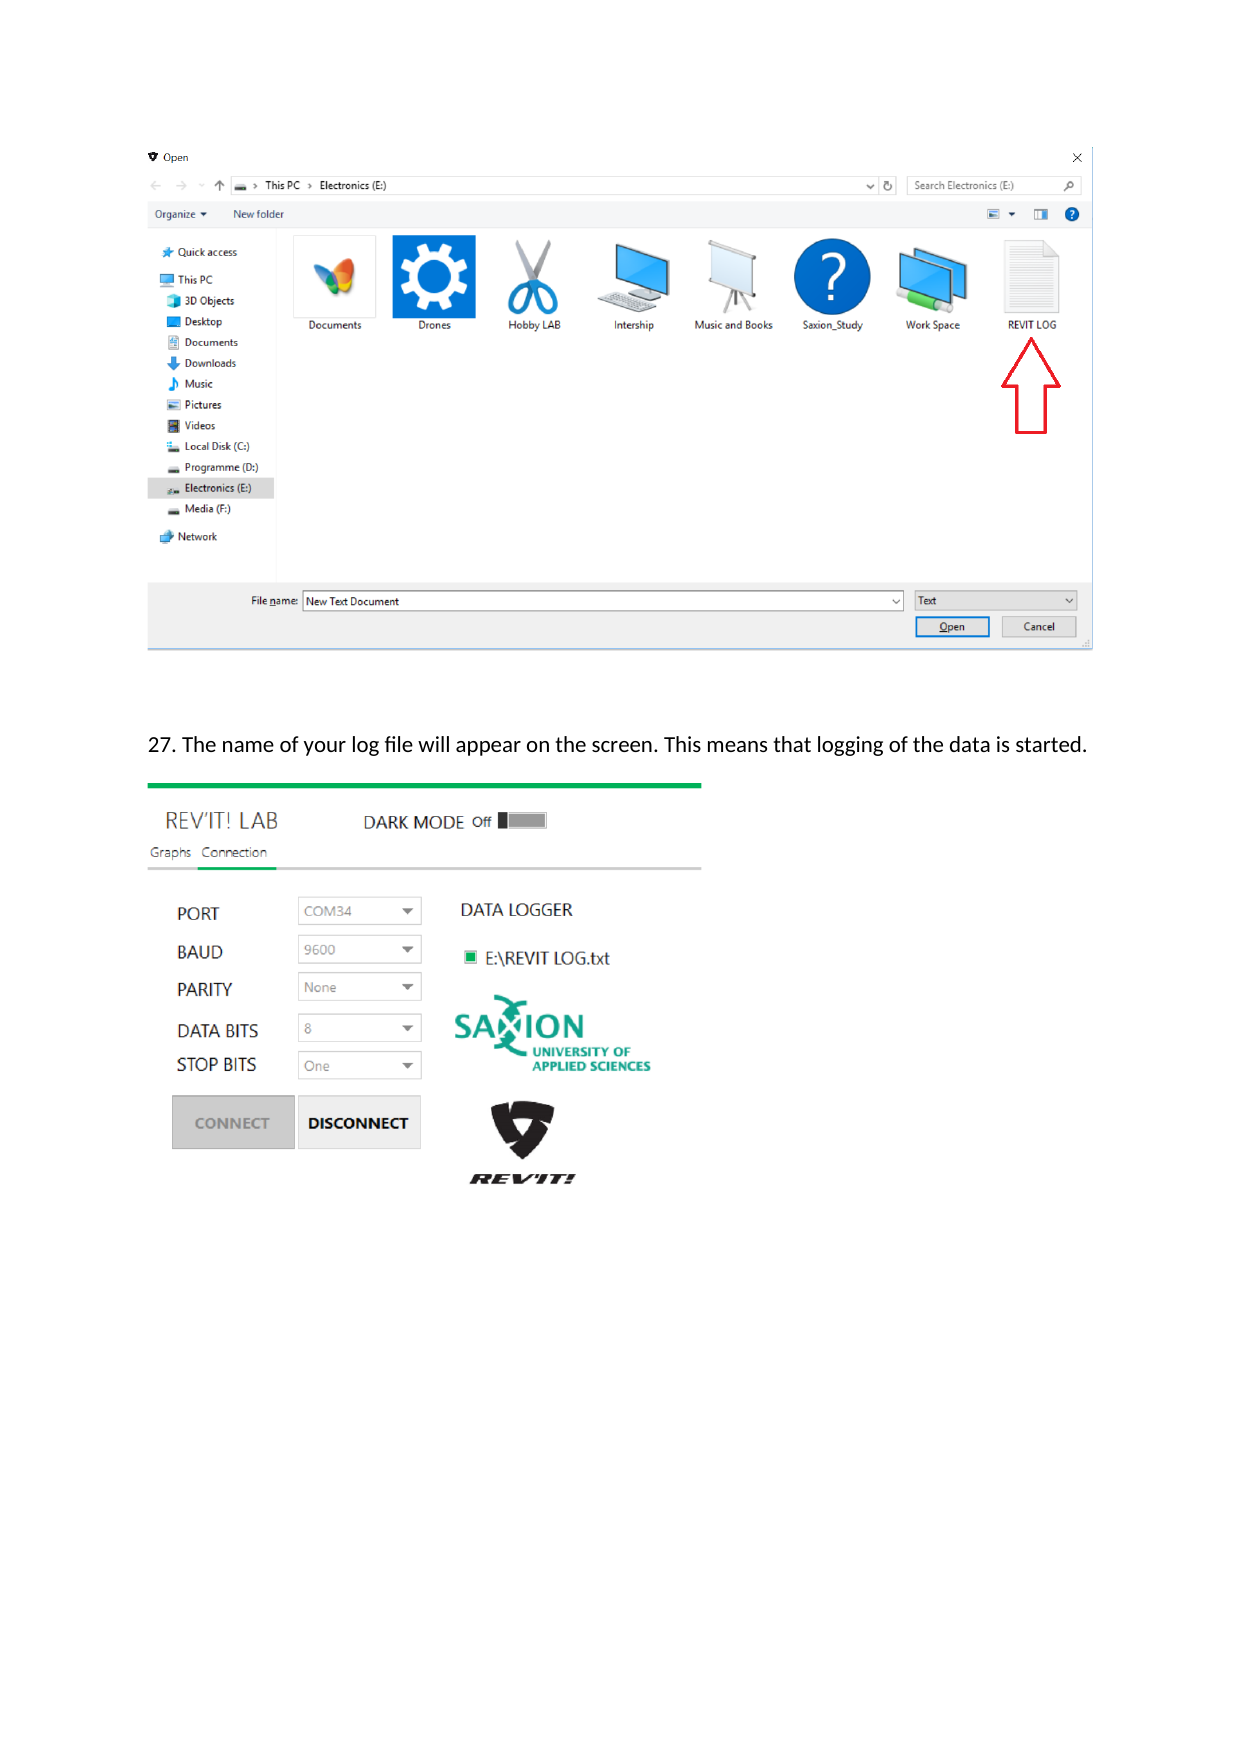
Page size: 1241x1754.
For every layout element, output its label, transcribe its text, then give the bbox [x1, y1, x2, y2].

picture [147, 147, 1093, 653]
text 27. The name of your log file will appear on the screen. This means that logging of the data is started. [148, 731, 1093, 759]
picture [147, 783, 702, 1230]
